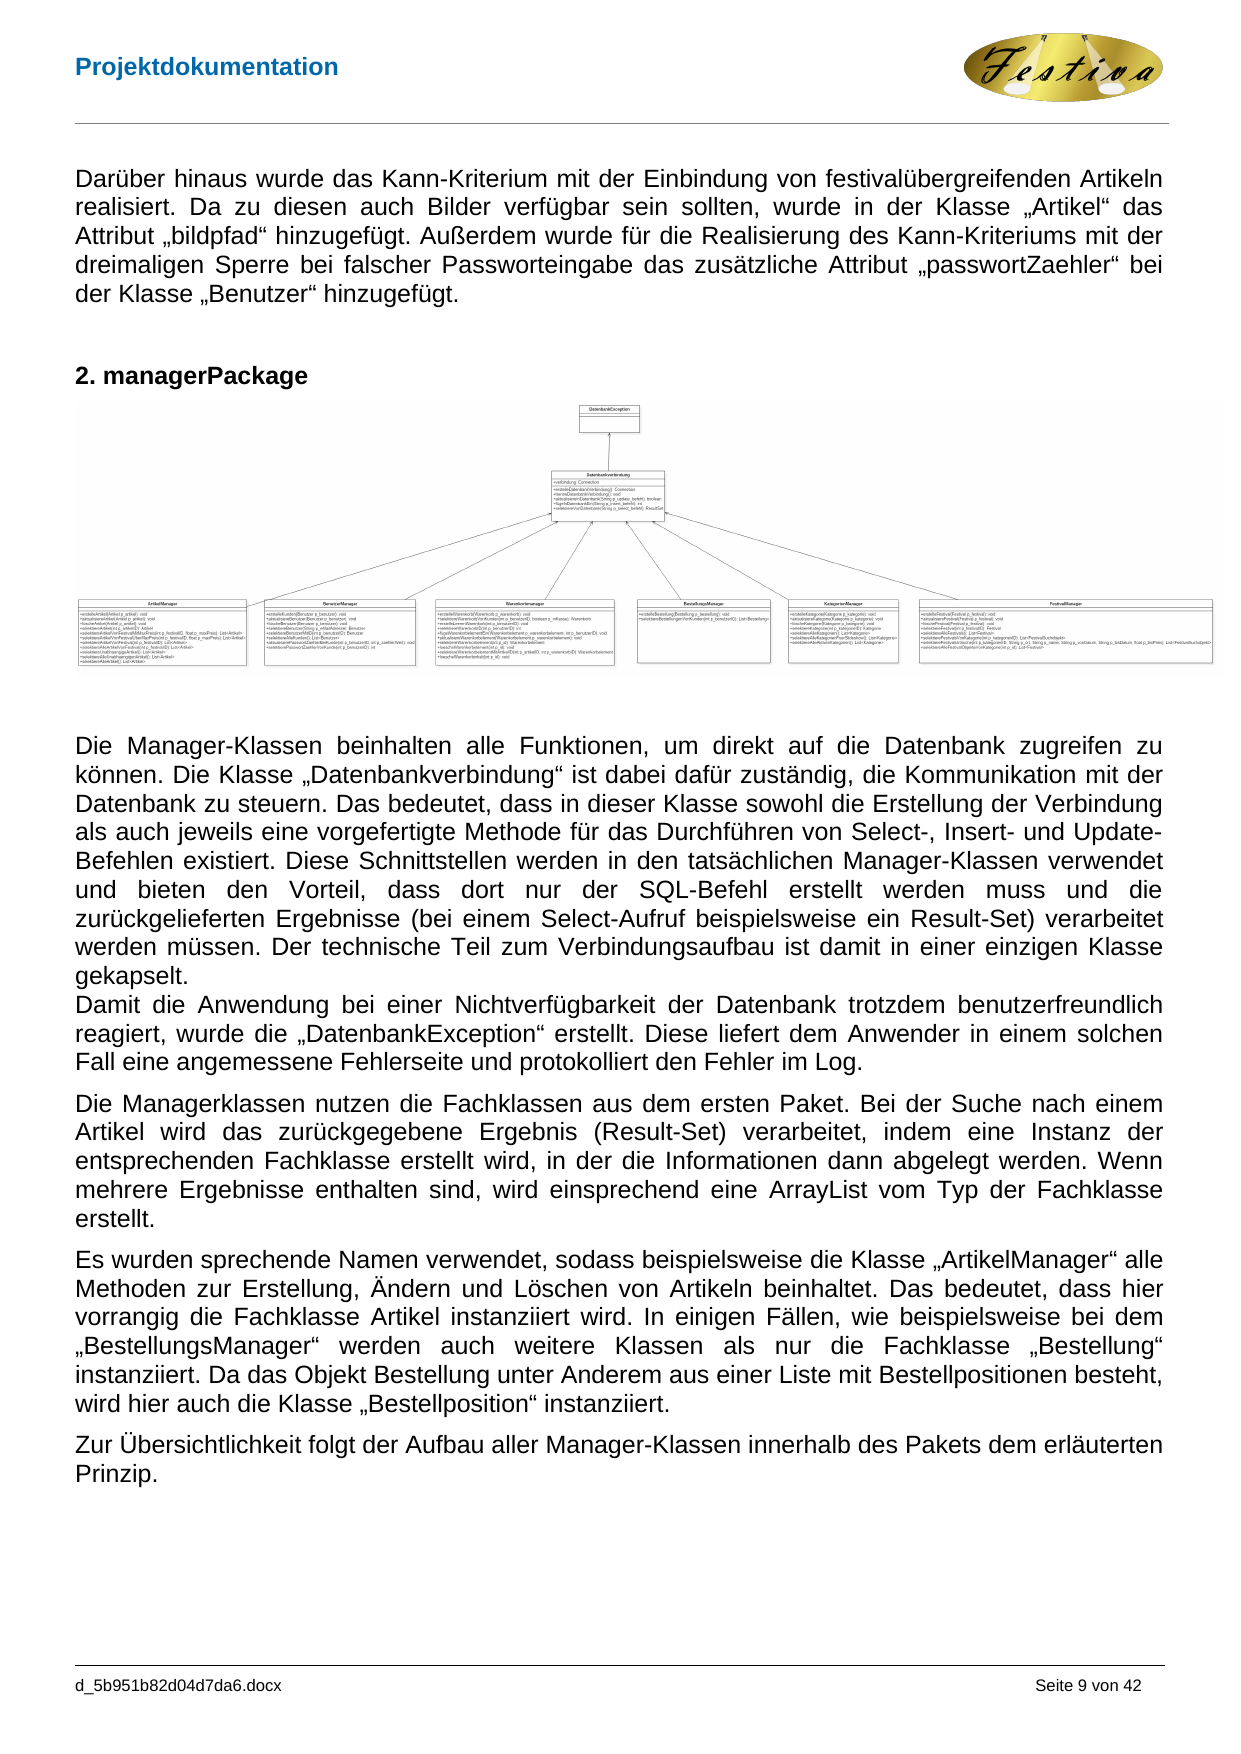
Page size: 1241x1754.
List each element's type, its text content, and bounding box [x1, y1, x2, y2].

text 2. managerPackage [75, 361, 1165, 390]
text Zur Übersichtlichkeit folgt der Aufbau aller Manager-Klassen innerhalb des Pakets dem erläuterten Prinzip. [75, 1430, 1165, 1487]
picture [962, 29, 1169, 106]
text Es wurden sprechende Namen verwendet, sodass beispielsweise die Klasse „ArtikelManager“ alle Methoden zur Erstellung, Ändern und Löschen von Artikeln beinhaltet. Das bedeutet, dass hier vorrangig die Fachklasse Artikel instanziiert wird. In einigen Fällen, wie beispielsweise bei dem „BestellungsManager“ werden auch weitere Klassen als nur die Fachklasse „Bestellung“ instanziiert. Da das Objekt Bestellung unter Anderem aus einer Liste mit Bestellpositionen besteht, wird hier auch die Klasse „Bestellposition“ instanziiert. [75, 1245, 1165, 1417]
text Darüber hinaus wurde das Kann-Kriterium mit der Einbindung von festivalübergreifenden Artikeln realisiert. Da zu diesen auch Bilder verfügbar sein sollten, wurde in der Klasse „Artikel“ das Attribut „bildpfad“ hinzugefügt. Außerdem wurde für die Realisierung des Kann-Kriteriums mit der dreimaligen Sperre bei falscher Passworteingabe das zusätzliche Attribut „passwortZaehler“ bei der Klasse „Benutzer“ hinzugefügt. [75, 163, 1165, 307]
text Die Manager-Klassen beinhalten alle Funktionen, um direkt auf die Datenbank zugreifen zu können. Die Klasse „Datenbankverbindung“ ist dabei dafür zuständig, die Kommunikation mit der Datenbank zu steuern. Das bedeutet, dass in dieser Klasse sowohl die Erstellung der Verbindung als auch jeweils eine vorgefertigte Methode für das Durchführen von Select-, Insert- und Update-Befehlen existiert. Diese Schnittstellen werden in den tatsächlichen Manager-Klassen verwendet und bieten den Vorteil, dass dort nur der SQL-Befehl erstellt werden muss und die zurückgelieferten Ergebnisse (bei einem Select-Aufruf beispielsweise ein Result-Set) verarbeitet werden müssen. Der technische Teil zum Verbindungsaufbau ist damit in einer einzigen Klasse gekapselt. Damit die Anwendung bei einer Nichtverfügbarkeit der Datenbank trotzdem benutzerfreundlich reagiert, wurde die „DatenbankException“ erstellt. Diese liefert dem Anwender in einem solchen Fall eine angemessene Fehlerseite und protokolliert den Fehler im Log. [75, 731, 1165, 1076]
picture [75, 402, 1225, 678]
text Die Managerklassen nutzen die Fachklassen aus dem ersten Paket. Bei der Suche nach einem Artikel wird das zurückgegebene Ergebnis (Result-Set) verarbeitet, indem eine Instanz der entsprechenden Fachklasse erstellt wird, in der die Informationen dann abgelegt werden. Wenn mehrere Ergebnisse enthalten sind, wird einsprechend eine ArrayList vom Typ der Fachklasse erstellt. [75, 1088, 1165, 1232]
